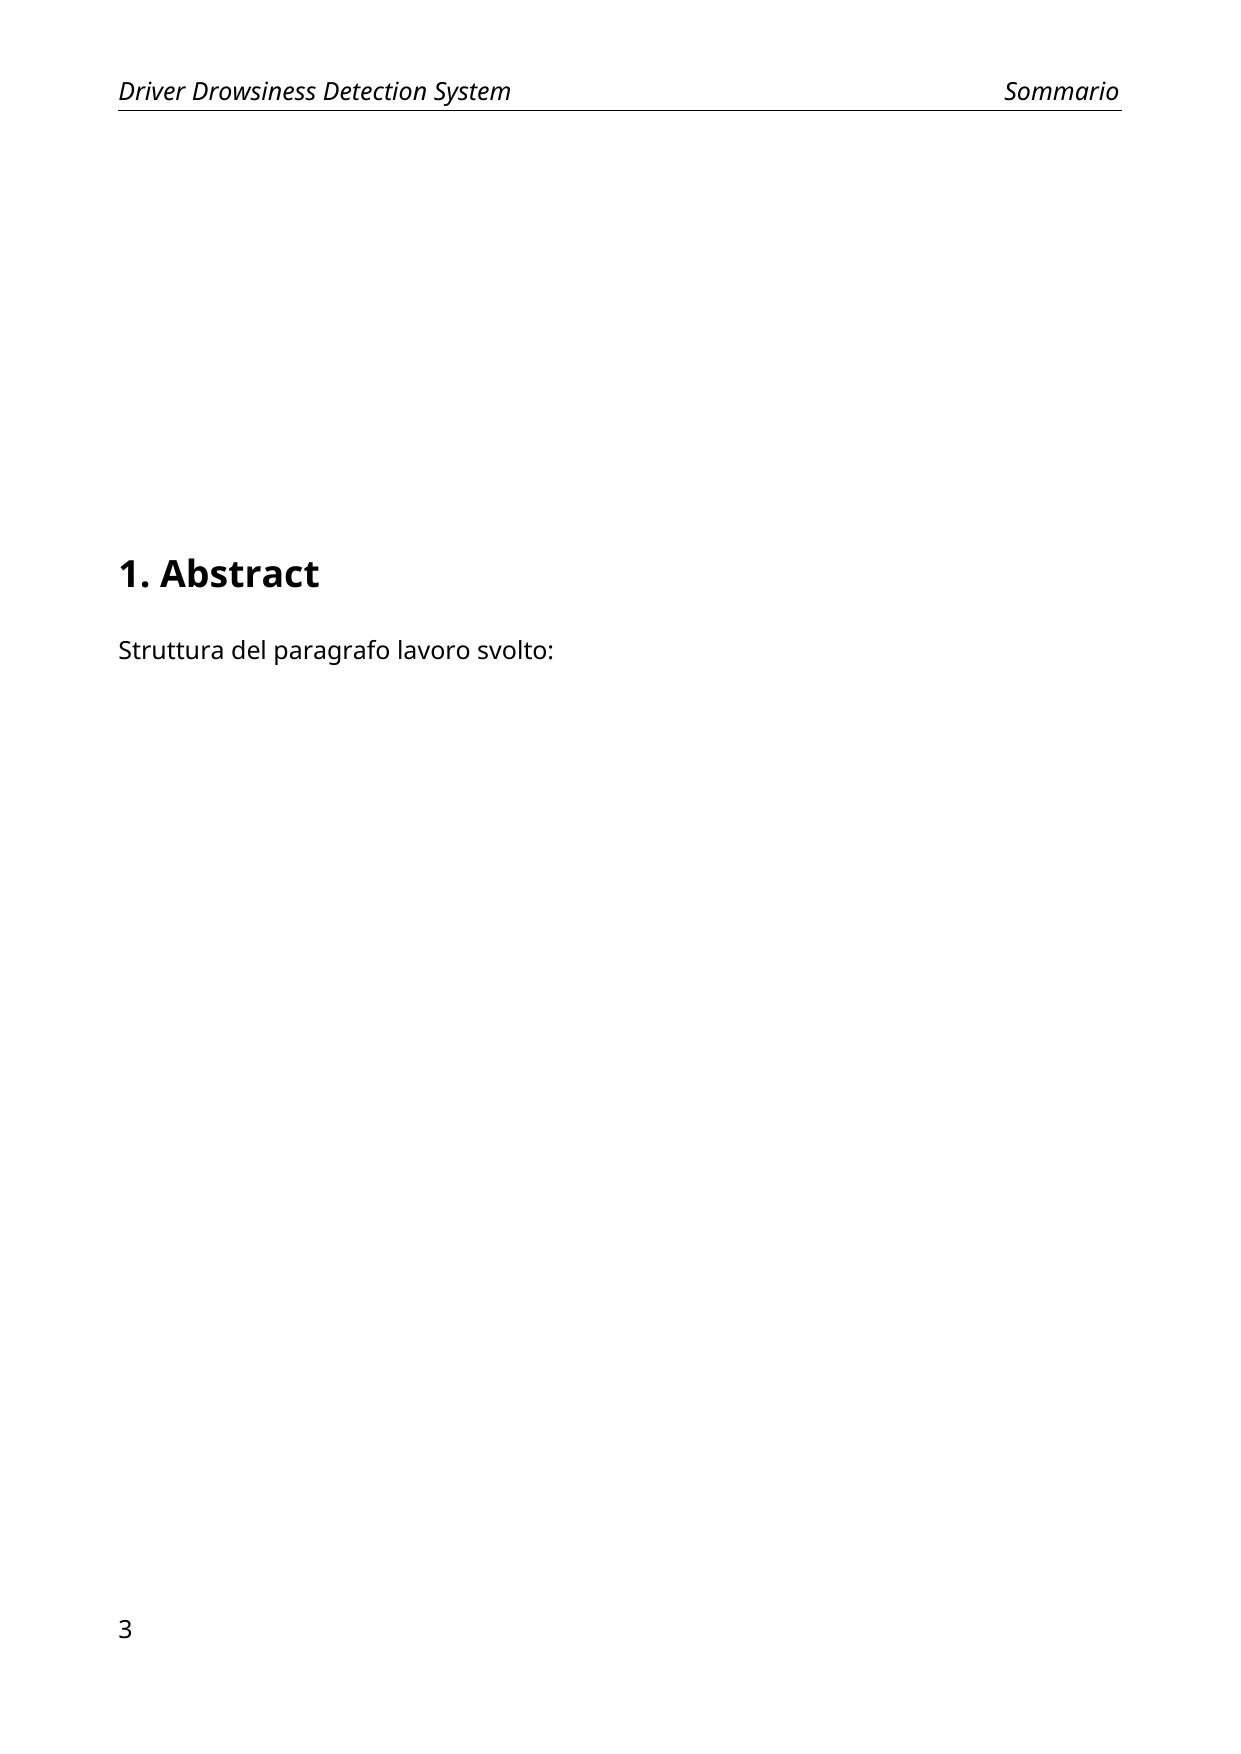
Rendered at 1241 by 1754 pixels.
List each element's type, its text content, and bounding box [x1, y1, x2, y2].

text Struttura del paragrafo lavoro svolto: [118, 632, 1122, 666]
subtitle 1. Abstract [118, 547, 1122, 598]
